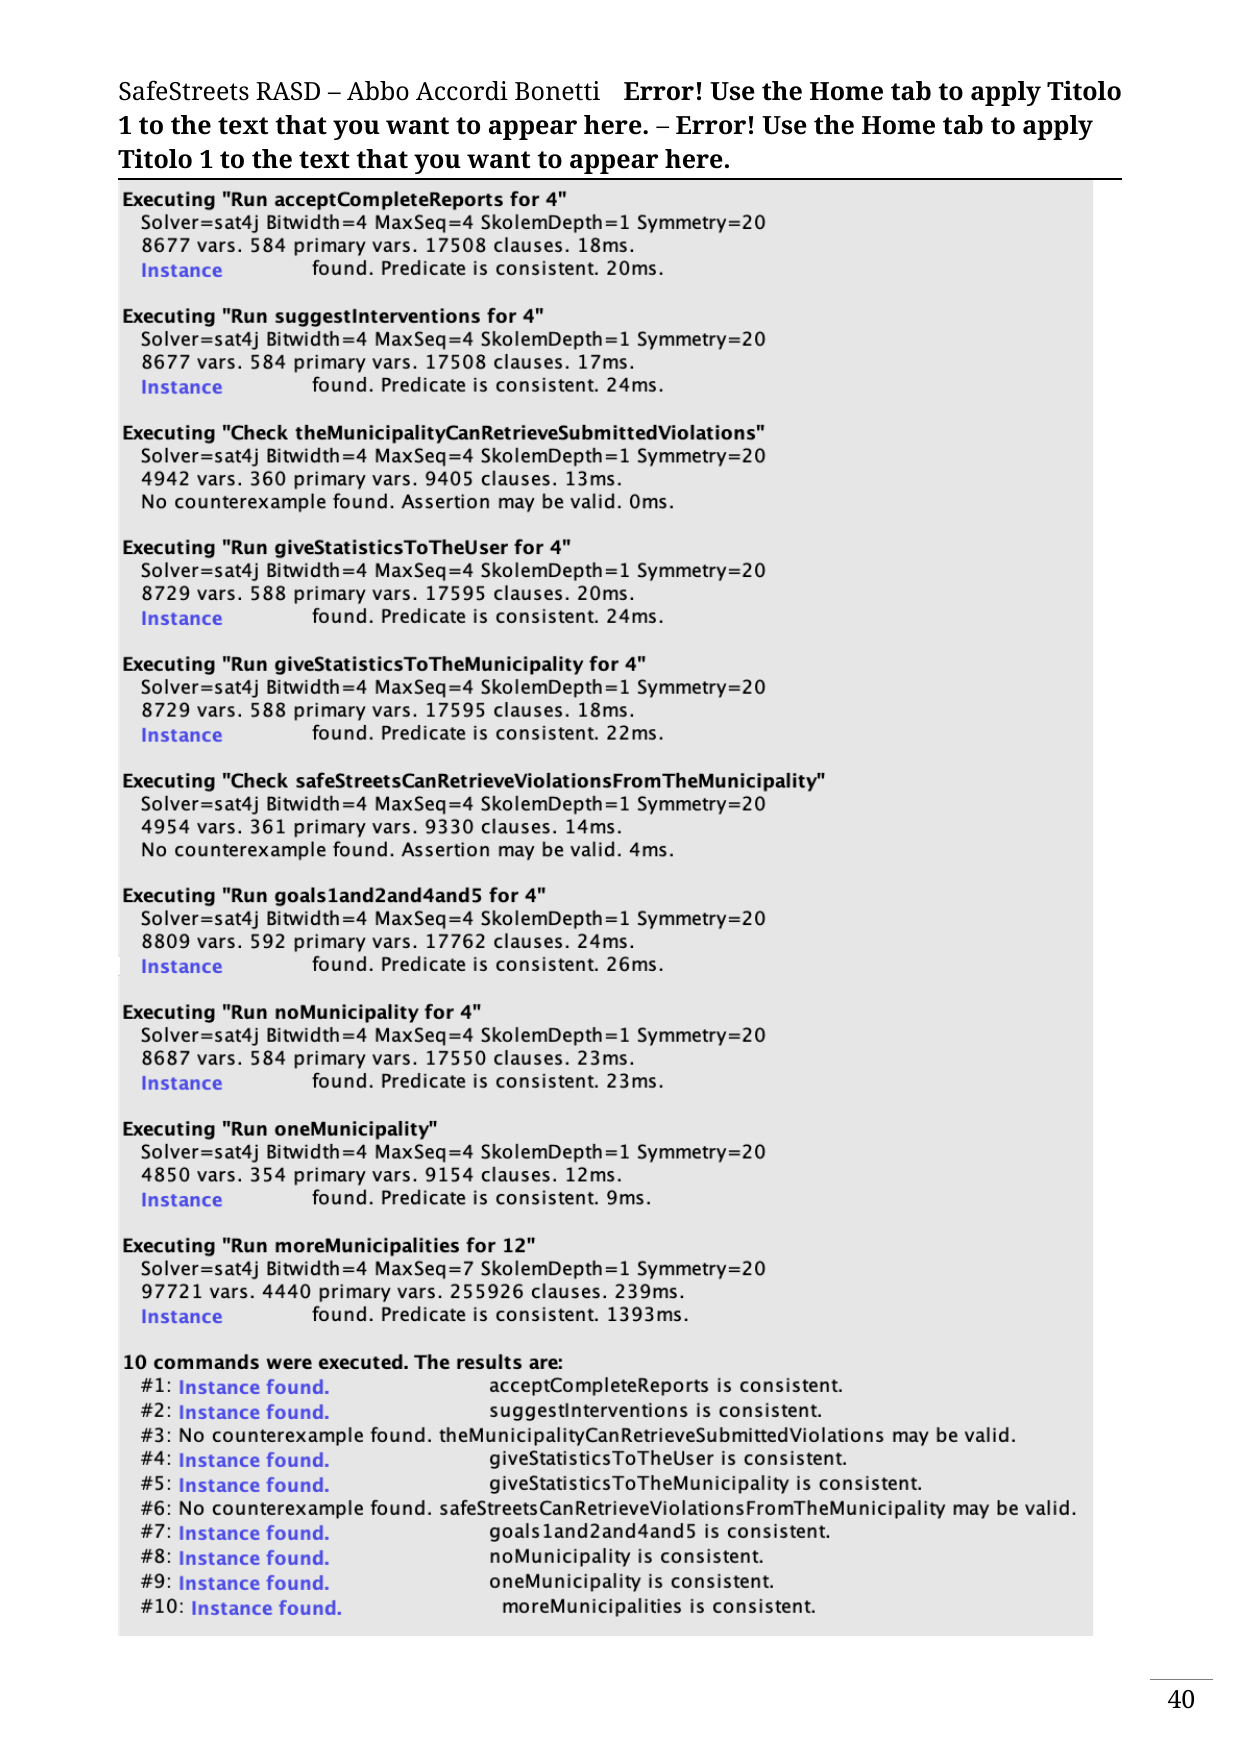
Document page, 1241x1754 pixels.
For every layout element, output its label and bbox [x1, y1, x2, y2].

picture [118, 180, 1094, 1636]
